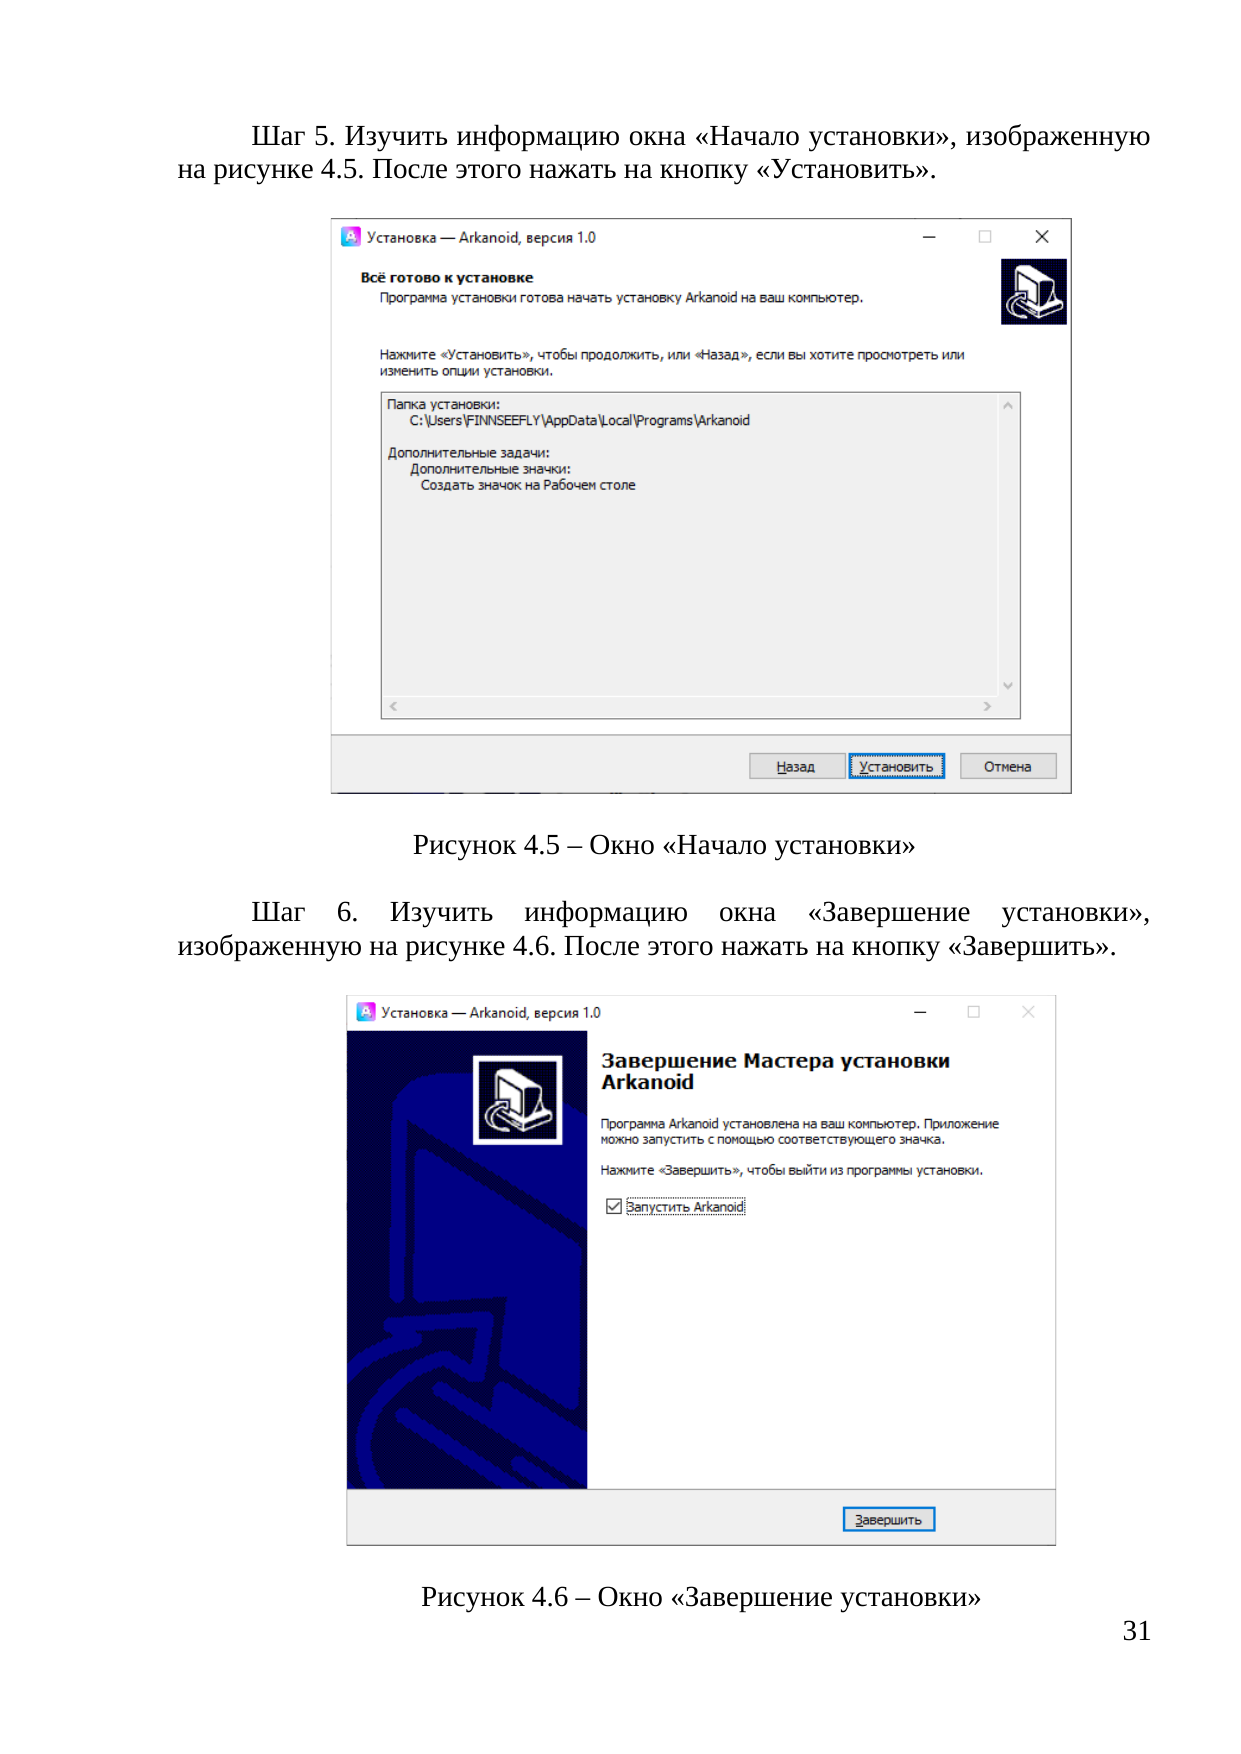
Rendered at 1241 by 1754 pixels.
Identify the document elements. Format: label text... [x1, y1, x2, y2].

picture [330, 218, 1072, 794]
text Рисунок 4.6 – Окно «Завершение установки» [177, 1579, 1152, 1612]
picture [346, 995, 1057, 1546]
text Шаг 6. Изучить информацию окна «Завершение установки», изображенную на рисунке 4.6. После этого нажать на кнопку «Завершить». [177, 894, 1152, 961]
text Шаг 5. Изучить информацию окна «Начало установки», изображенную на рисунке 4.5. После этого нажать на кнопку «Установить». [177, 118, 1152, 185]
text Рисунок 4.5 – Окно «Начало установки» [177, 827, 1152, 861]
